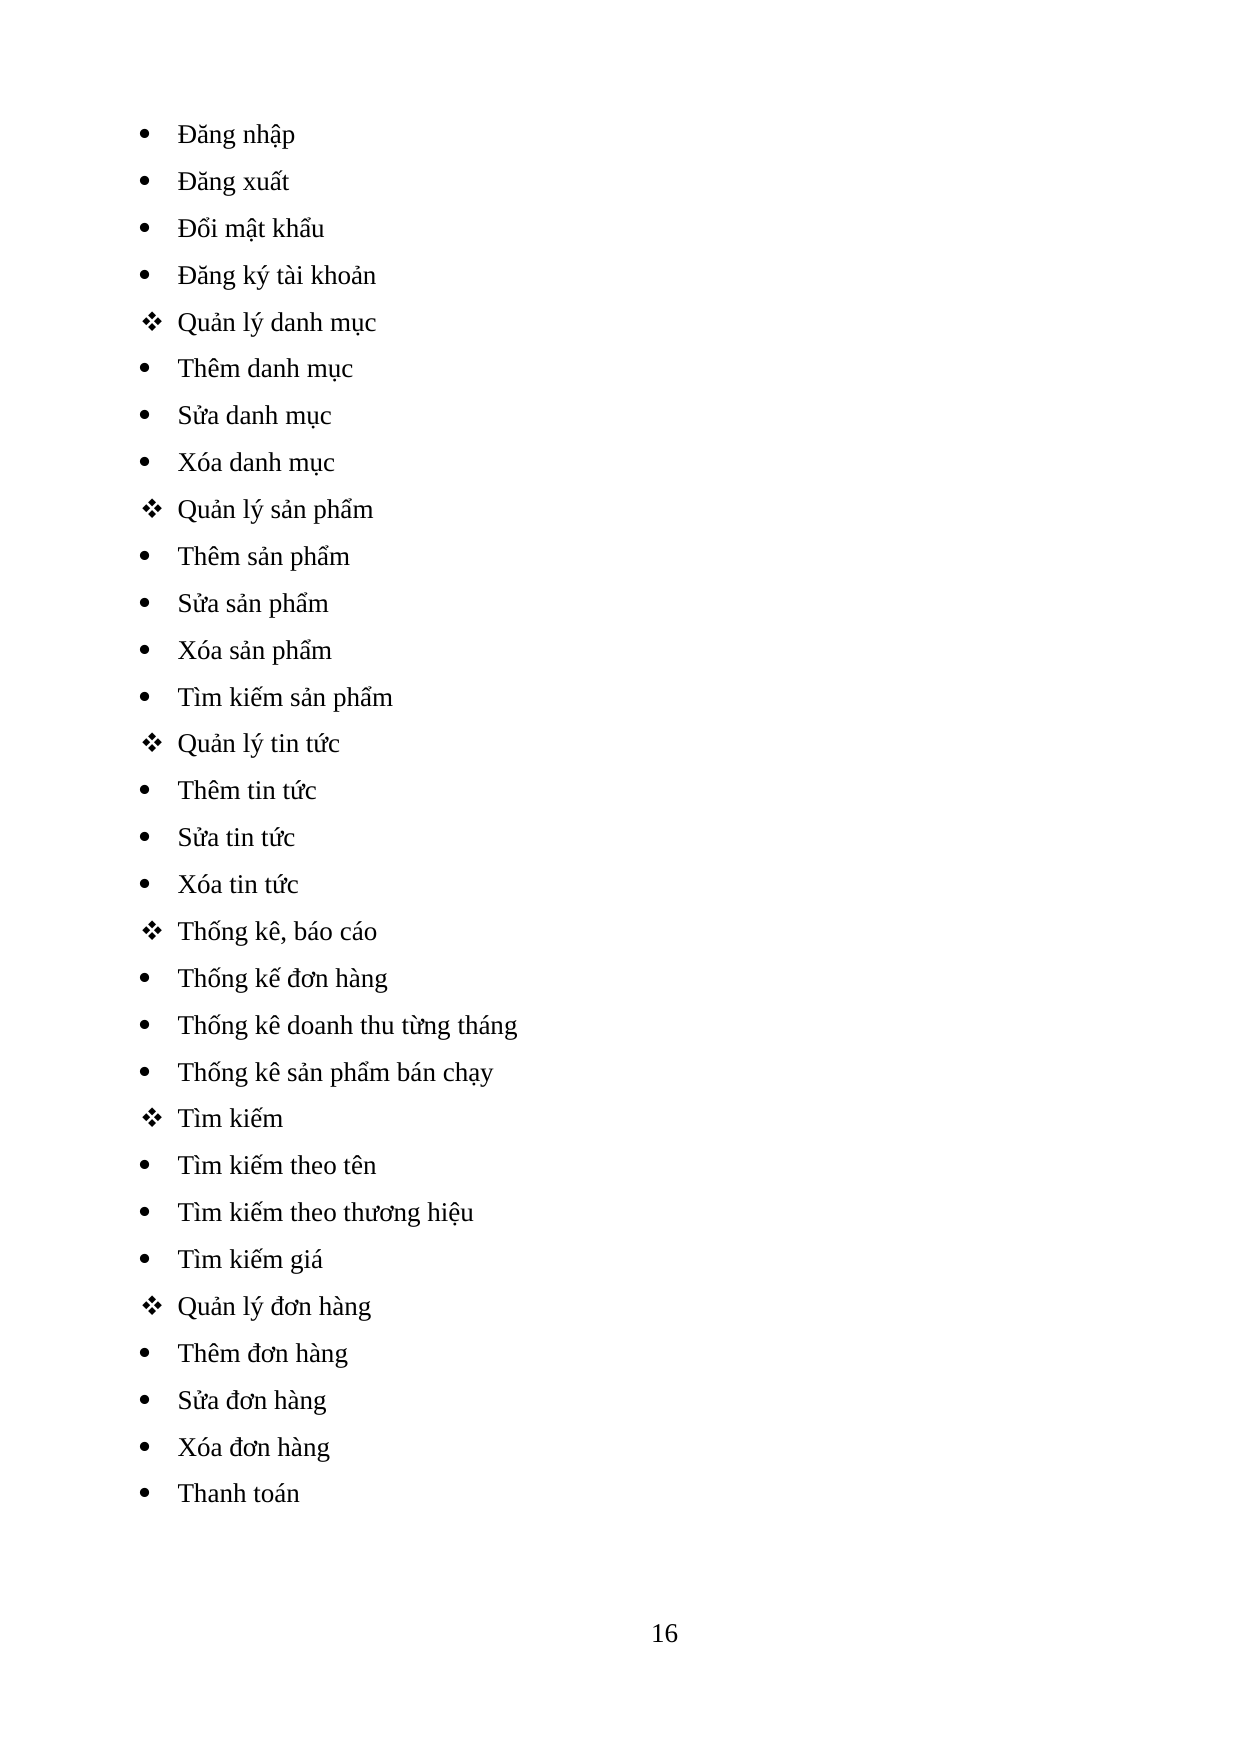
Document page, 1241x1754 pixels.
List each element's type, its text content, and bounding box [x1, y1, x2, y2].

list Sửa đơn hàng [140, 1384, 1152, 1415]
list Thống kê sản phẩm bán chạy [140, 1056, 1152, 1087]
list Thanh toán [140, 1477, 1152, 1509]
list Tìm kiếm giá [140, 1243, 1152, 1274]
list Tìm kiếm [140, 1102, 1152, 1134]
list Thống kê doanh thu từng tháng [140, 1009, 1152, 1040]
list Xóa tin tức [140, 868, 1152, 899]
list Sửa sản phẩm [140, 587, 1152, 618]
list Đăng xuất [140, 165, 1152, 196]
list Đăng nhập [140, 118, 1152, 149]
list Đăng ký tài khoản [140, 259, 1152, 290]
list Thống kế đơn hàng [140, 962, 1152, 993]
list Thêm tin tức [140, 774, 1152, 806]
list Thống kê, báo cáo [140, 915, 1152, 946]
list Thêm đơn hàng [140, 1337, 1152, 1368]
list Đổi mật khẩu [140, 212, 1152, 243]
list Xóa sản phẩm [140, 634, 1152, 665]
list Thêm danh mục [140, 352, 1152, 384]
list Thêm sản phẩm [140, 540, 1152, 571]
list Quản lý danh mục [140, 306, 1152, 337]
list Tìm kiếm sản phẩm [140, 681, 1152, 712]
list Quản lý sản phẩm [140, 493, 1152, 524]
list Xóa danh mục [140, 446, 1152, 477]
list Quản lý tin tức [140, 727, 1152, 759]
list Quản lý đơn hàng [140, 1290, 1152, 1321]
list Tìm kiếm theo tên [140, 1149, 1152, 1181]
list Sửa tin tức [140, 821, 1152, 852]
list Tìm kiếm theo thương hiệu [140, 1196, 1152, 1227]
list Sửa danh mục [140, 399, 1152, 431]
list Xóa đơn hàng [140, 1431, 1152, 1462]
